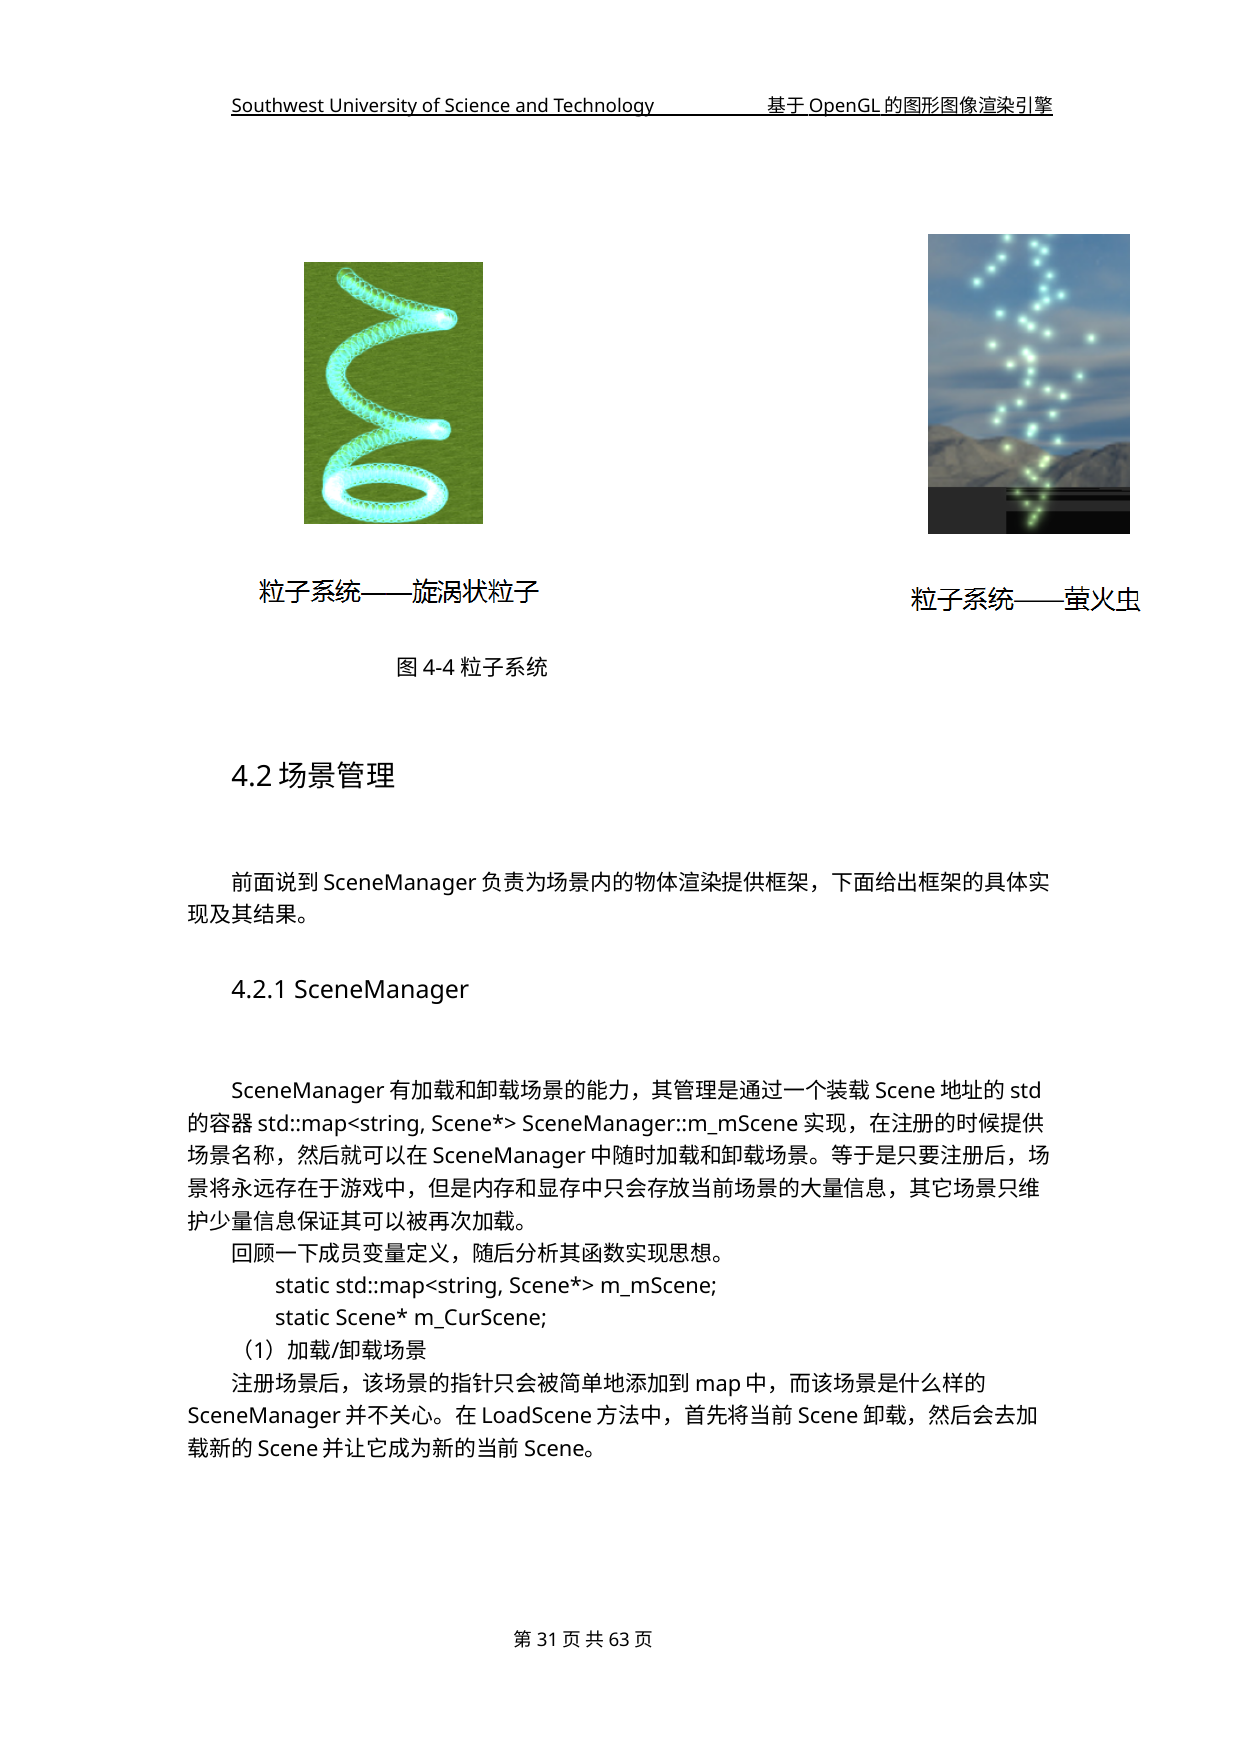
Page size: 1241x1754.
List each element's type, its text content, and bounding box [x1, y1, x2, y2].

picture [231, 177, 1159, 634]
text SceneManager有加载和卸载场景的能力，其管理是通过一个装载Scene地址的std的容器std::map<string, Scene*> SceneManager::m_mScene实现，在注册的时候提供场景名称，然后就可以在SceneManager中随时加载和卸载场景。等于是只要注册后，场景将永远存在于游戏中，但是内存和显存中只会存放当前场景的大量信息，其它场景只维护少量信息保证其可以被再次加载。 [187, 1073, 1053, 1236]
subtitle 4.2场景管理 [187, 742, 1053, 807]
text 回顾一下成员变量定义，随后分析其函数实现思想。 [187, 1236, 1053, 1268]
text （1）加载/卸载场景 [187, 1333, 1053, 1366]
text 图4-4 粒子系统 [187, 649, 1053, 682]
text static Scene* m_CurScene; [187, 1301, 1053, 1333]
text static std::map<string, Scene*> m_mScene; [187, 1268, 1053, 1301]
text 前面说到SceneManager负责为场景内的物体渲染提供框架，下面给出框架的具体实现及其结果。 [187, 864, 1053, 929]
subtitle 4.2.1 SceneManager [187, 957, 1053, 1022]
text 注册场景后，该场景的指针只会被简单地添加到map中，而该场景是什么样的SceneManager并不关心。在LoadScene方法中，首先将当前Scene卸载，然后会去加载新的Scene并让它成为新的当前Scene。 [187, 1366, 1053, 1463]
